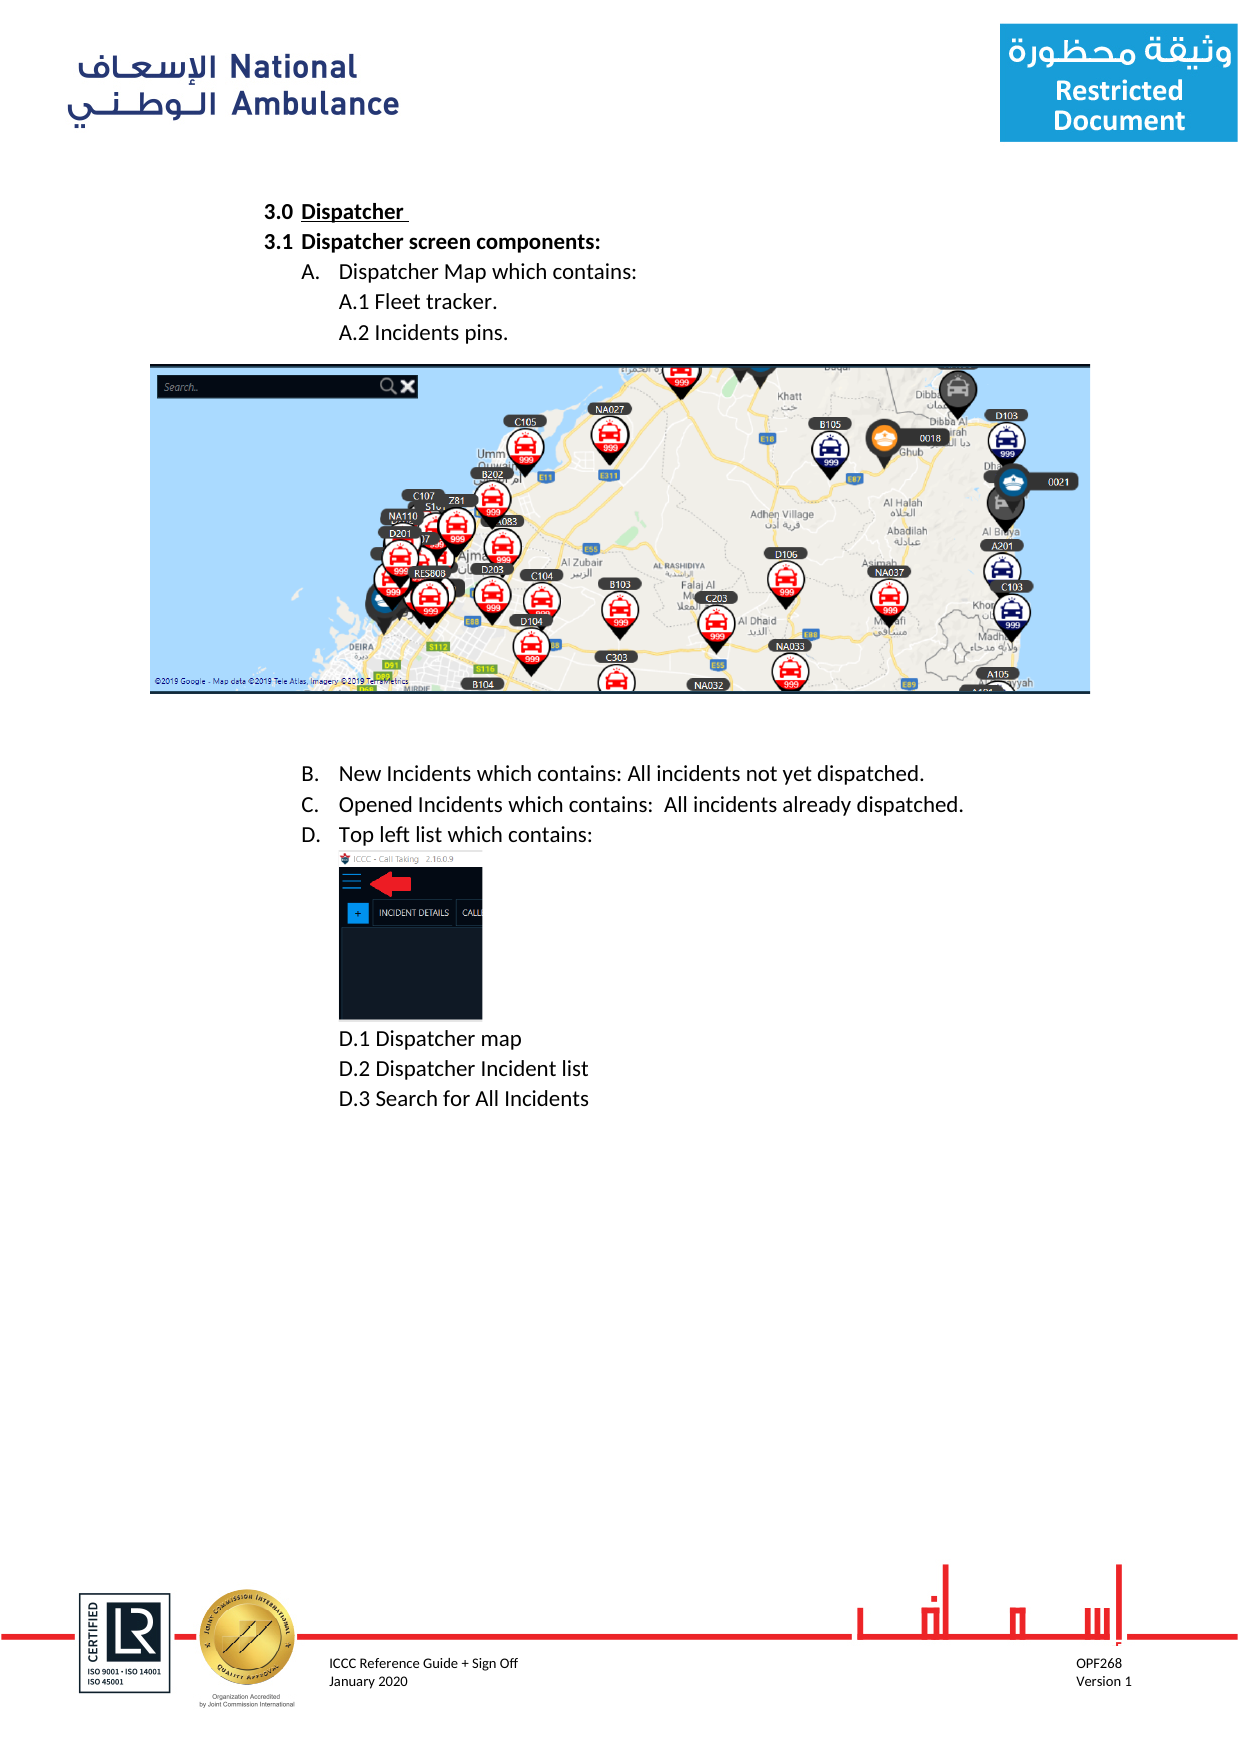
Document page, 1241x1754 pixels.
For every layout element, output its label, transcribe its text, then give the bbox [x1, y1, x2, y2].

list New Incidents which contains: All incidents not yet dispatched. [301, 759, 1090, 787]
picture [338, 850, 483, 1022]
list Opened Incidents which contains: All incidents already dispatched. [301, 790, 1090, 818]
picture [1, 11, 1238, 146]
picture [150, 364, 1091, 694]
list Top left list which contains: [301, 820, 1090, 848]
list A.1 Fleet tracker. [339, 287, 1090, 316]
list D.2 Dispatcher Incident list [339, 1054, 1090, 1082]
list Dispatcher screen components: [264, 227, 1090, 255]
list Dispatcher Map which contains: [301, 257, 1090, 285]
picture [1, 1559, 1238, 1730]
list D.3 Search for All Incidents [339, 1084, 1090, 1112]
list D.1 Dispatcher map [339, 1024, 1090, 1052]
list Dispatcher [264, 197, 1090, 225]
list A.2 Incidents pins. [339, 318, 1090, 346]
